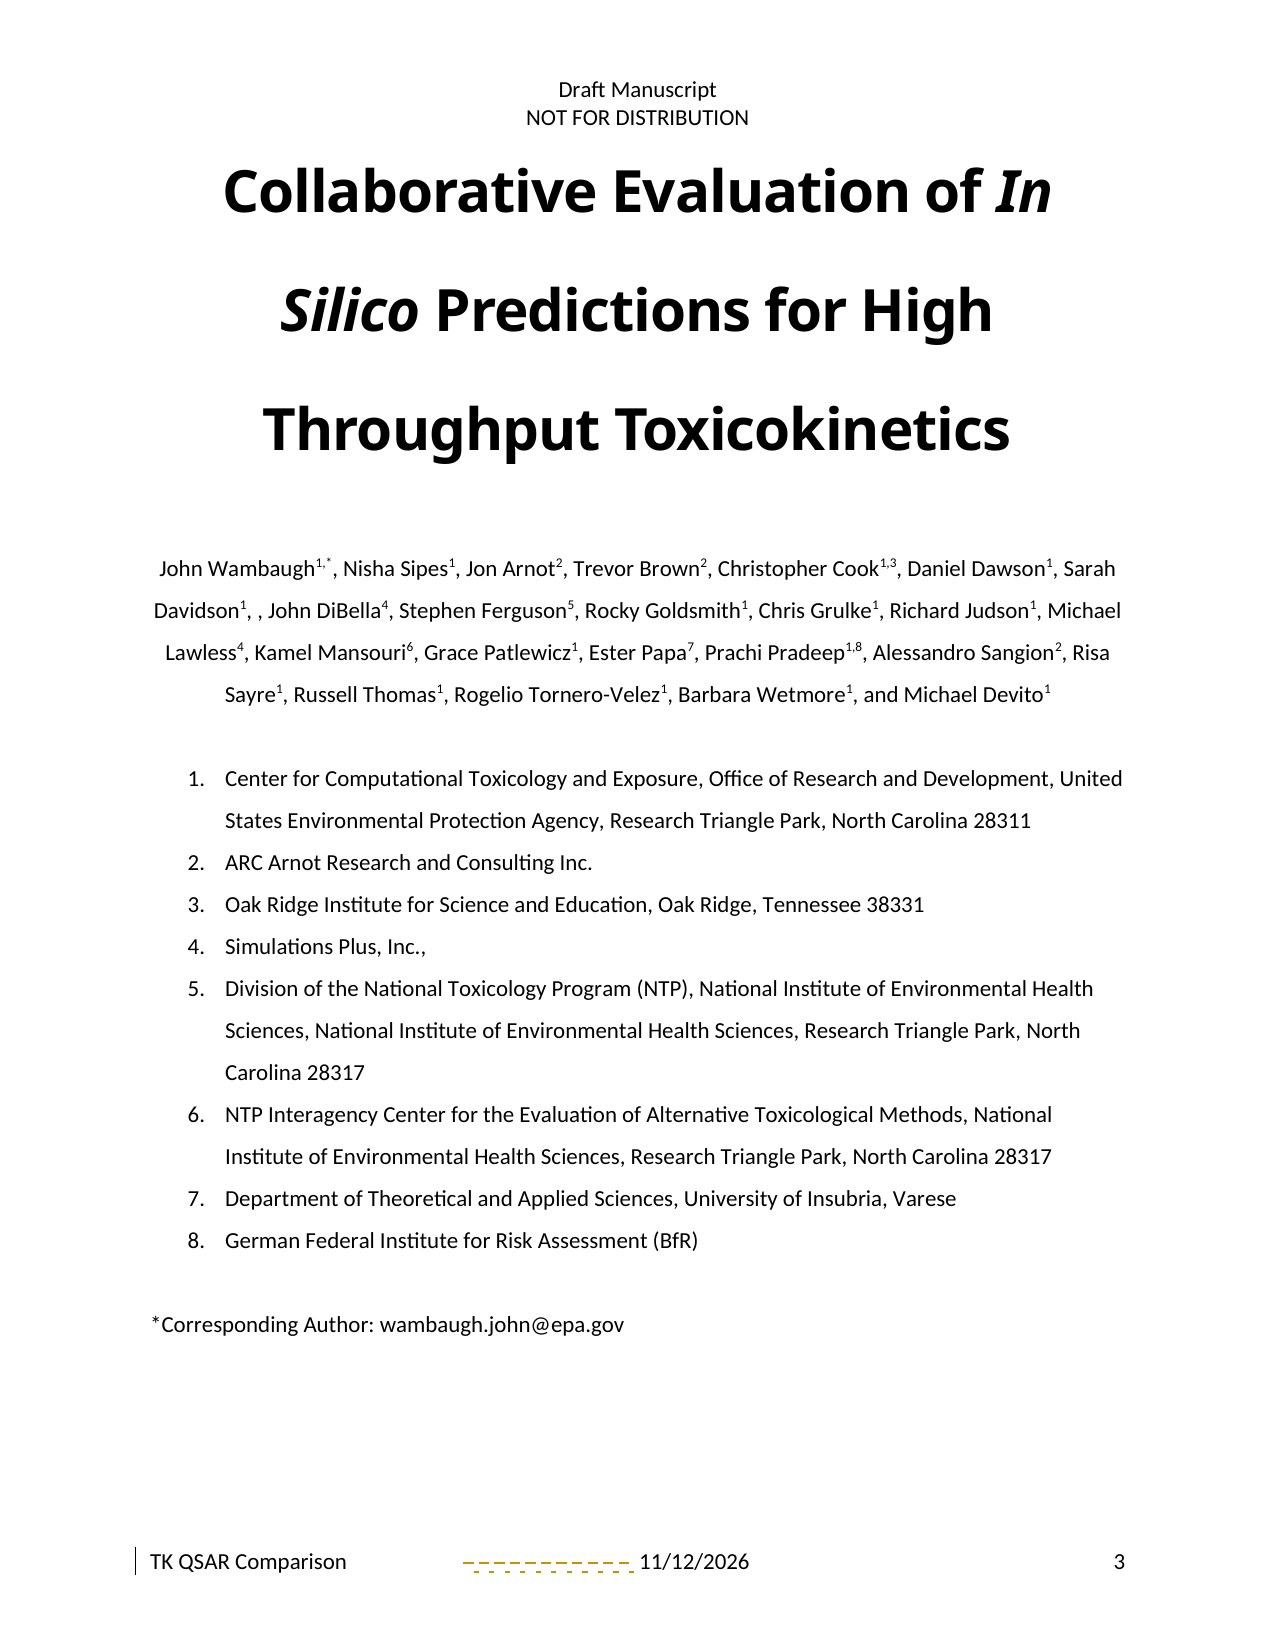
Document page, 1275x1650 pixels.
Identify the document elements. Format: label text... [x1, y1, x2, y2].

text *Corresponding Author: wambaugh.john@epa.gov [150, 1310, 1125, 1338]
list Oak Ridge Institute for Science and Education, Oak Ridge, Tennessee 38331 [187, 890, 1125, 918]
list Department of Theoretical and Applied Sciences, University of Insubria, Varese [187, 1184, 1125, 1212]
list Simulations Plus, Inc., [187, 932, 1125, 960]
list German Federal Institute for Risk Assessment (BfR) [187, 1226, 1125, 1254]
text Collaborative Evaluation of In Silico Predictions for High Throughput Toxicokinetics [150, 150, 1125, 468]
list Division of the National Toxicology Program (NTP), National Institute of Environmental Health Sciences, National Institute of Environmental Health Sciences, Research Triangle Park, North Carolina 28317 [187, 974, 1125, 1086]
text John Wambaugh1,*, Nisha Sipes1, Jon Arnot2, Trevor Brown2, Christopher Cook1,3, Daniel Dawson1, Sarah Davidson1, , John DiBella4, Stephen Ferguson5, Rocky Goldsmith1, Chris Grulke1, Richard Judson1, Michael Lawless4, Kamel Mansouri6, Grace Patlewicz1, Ester Papa7, Prachi Pradeep1,8, Alessandro Sangion2, Risa Sayre1, Russell Thomas1, Rogelio Tornero-Velez1, Barbara Wetmore1, and Michael Devito1 [150, 554, 1125, 708]
list Center for Computational Toxicology and Exposure, Office of Research and Development, United States Environmental Protection Agency, Research Triangle Park, North Carolina 28311 [187, 764, 1125, 834]
list NTP Interagency Center for the Evaluation of Alternative Toxicological Methods, National Institute of Environmental Health Sciences, Research Triangle Park, North Carolina 28317 [187, 1100, 1125, 1170]
list ARC Arnot Research and Consulting Inc. [187, 848, 1125, 876]
